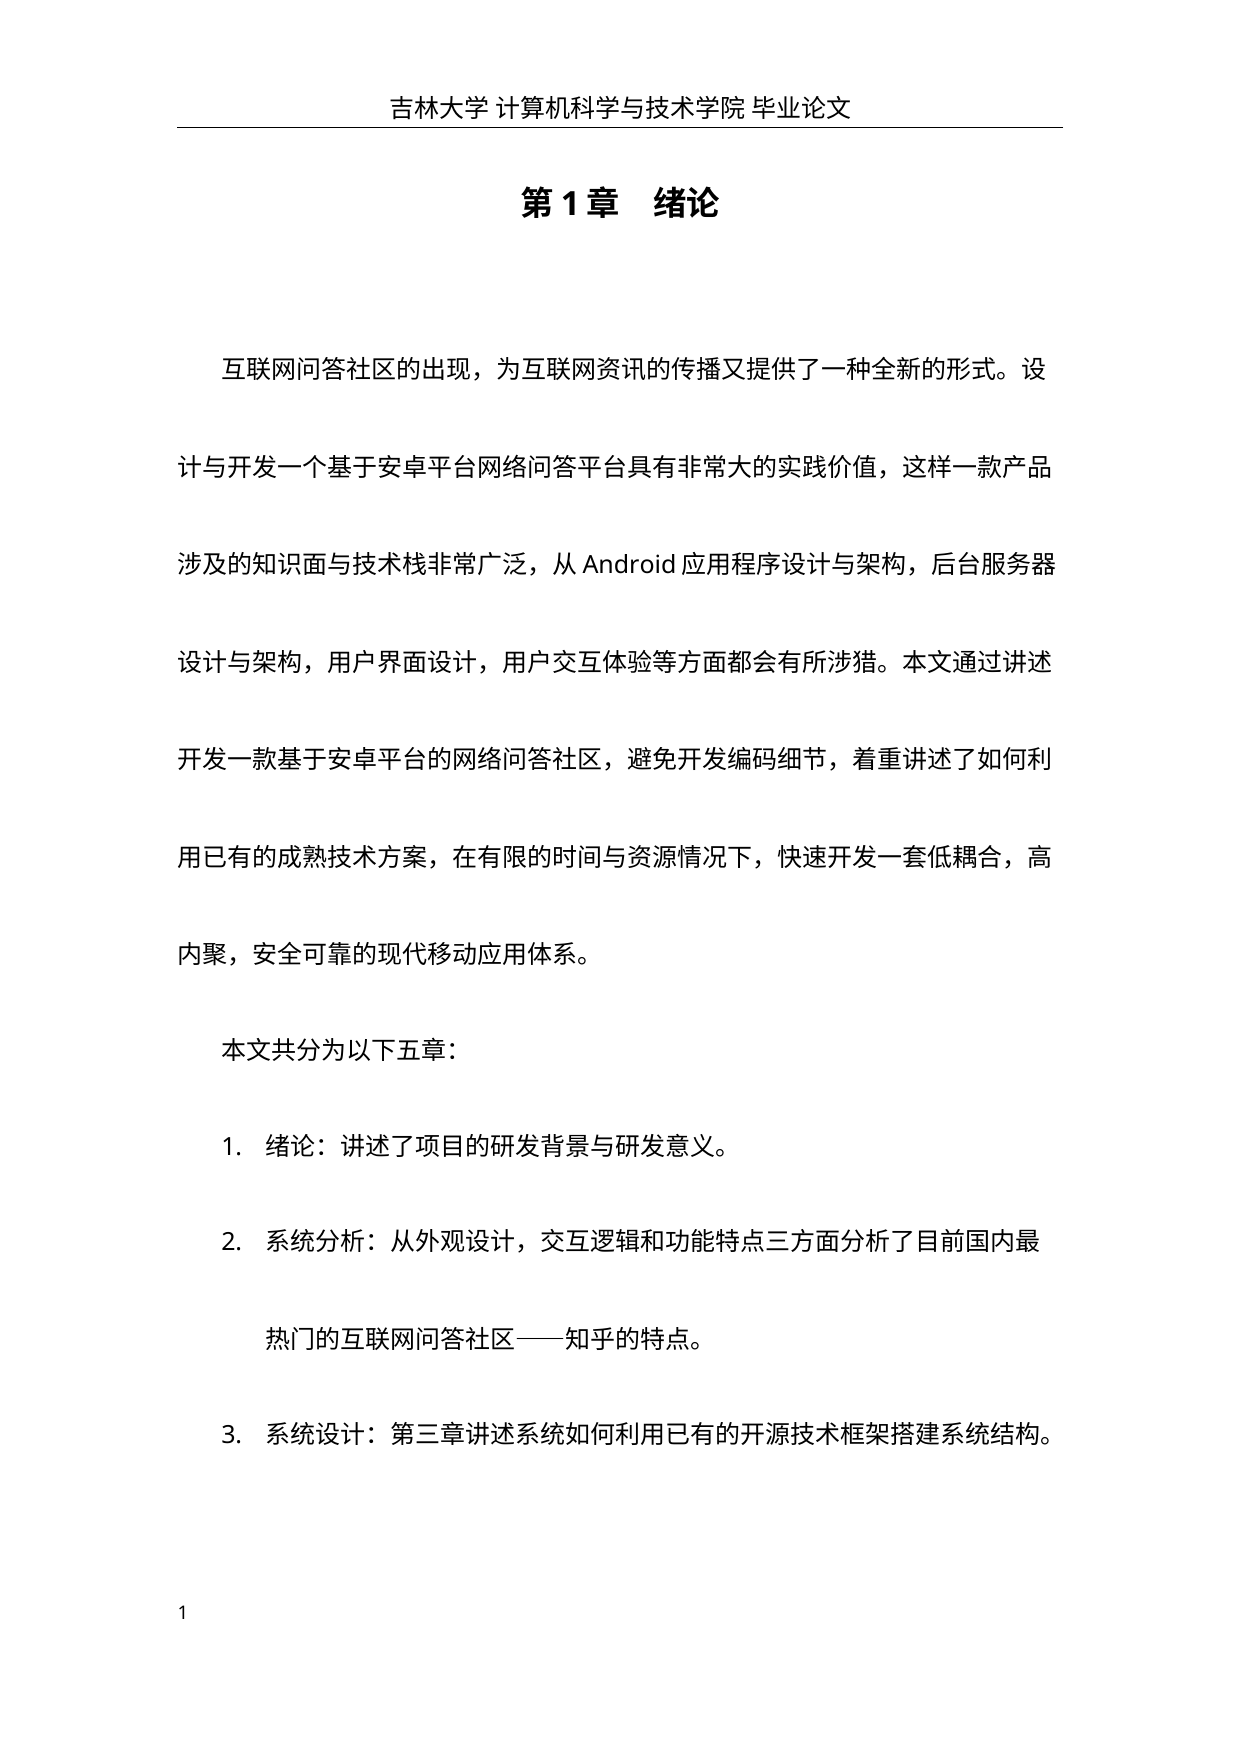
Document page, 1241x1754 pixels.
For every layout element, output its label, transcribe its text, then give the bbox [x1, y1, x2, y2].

list 系统设计：第三章讲述系统如何利用已有的开源技术框架搭建系统结构。 [221, 1400, 1063, 1465]
text 本文共分为以下五章： [177, 1016, 1063, 1081]
text 互联网问答社区的出现，为互联网资讯的传播又提供了一种全新的形式。设计与开发一个基于安卓平台网络问答平台具有非常大的实践价值，这样一款产品涉及的知识面与技术栈非常广泛，从Android应用程序设计与架构，后台服务器设计与架构，用户界面设计，用户交互体验等方面都会有所涉猎。本文通过讲述开发一款基于安卓平台的网络问答社区，避免开发编码细节，着重讲述了如何利用已有的成熟技术方案，在有限的时间与资源情况下，快速开发一套低耦合，高内聚，安全可靠的现代移动应用体系。 [177, 335, 1063, 985]
list 绪论：讲述了项目的研发背景与研发意义。 [221, 1112, 1063, 1177]
list 系统分析：从外观设计，交互逻辑和功能特点三方面分析了目前国内最热门的互联网问答社区——知乎的特点。 [221, 1207, 1063, 1370]
subtitle 第1章 绪论 [177, 168, 1063, 233]
